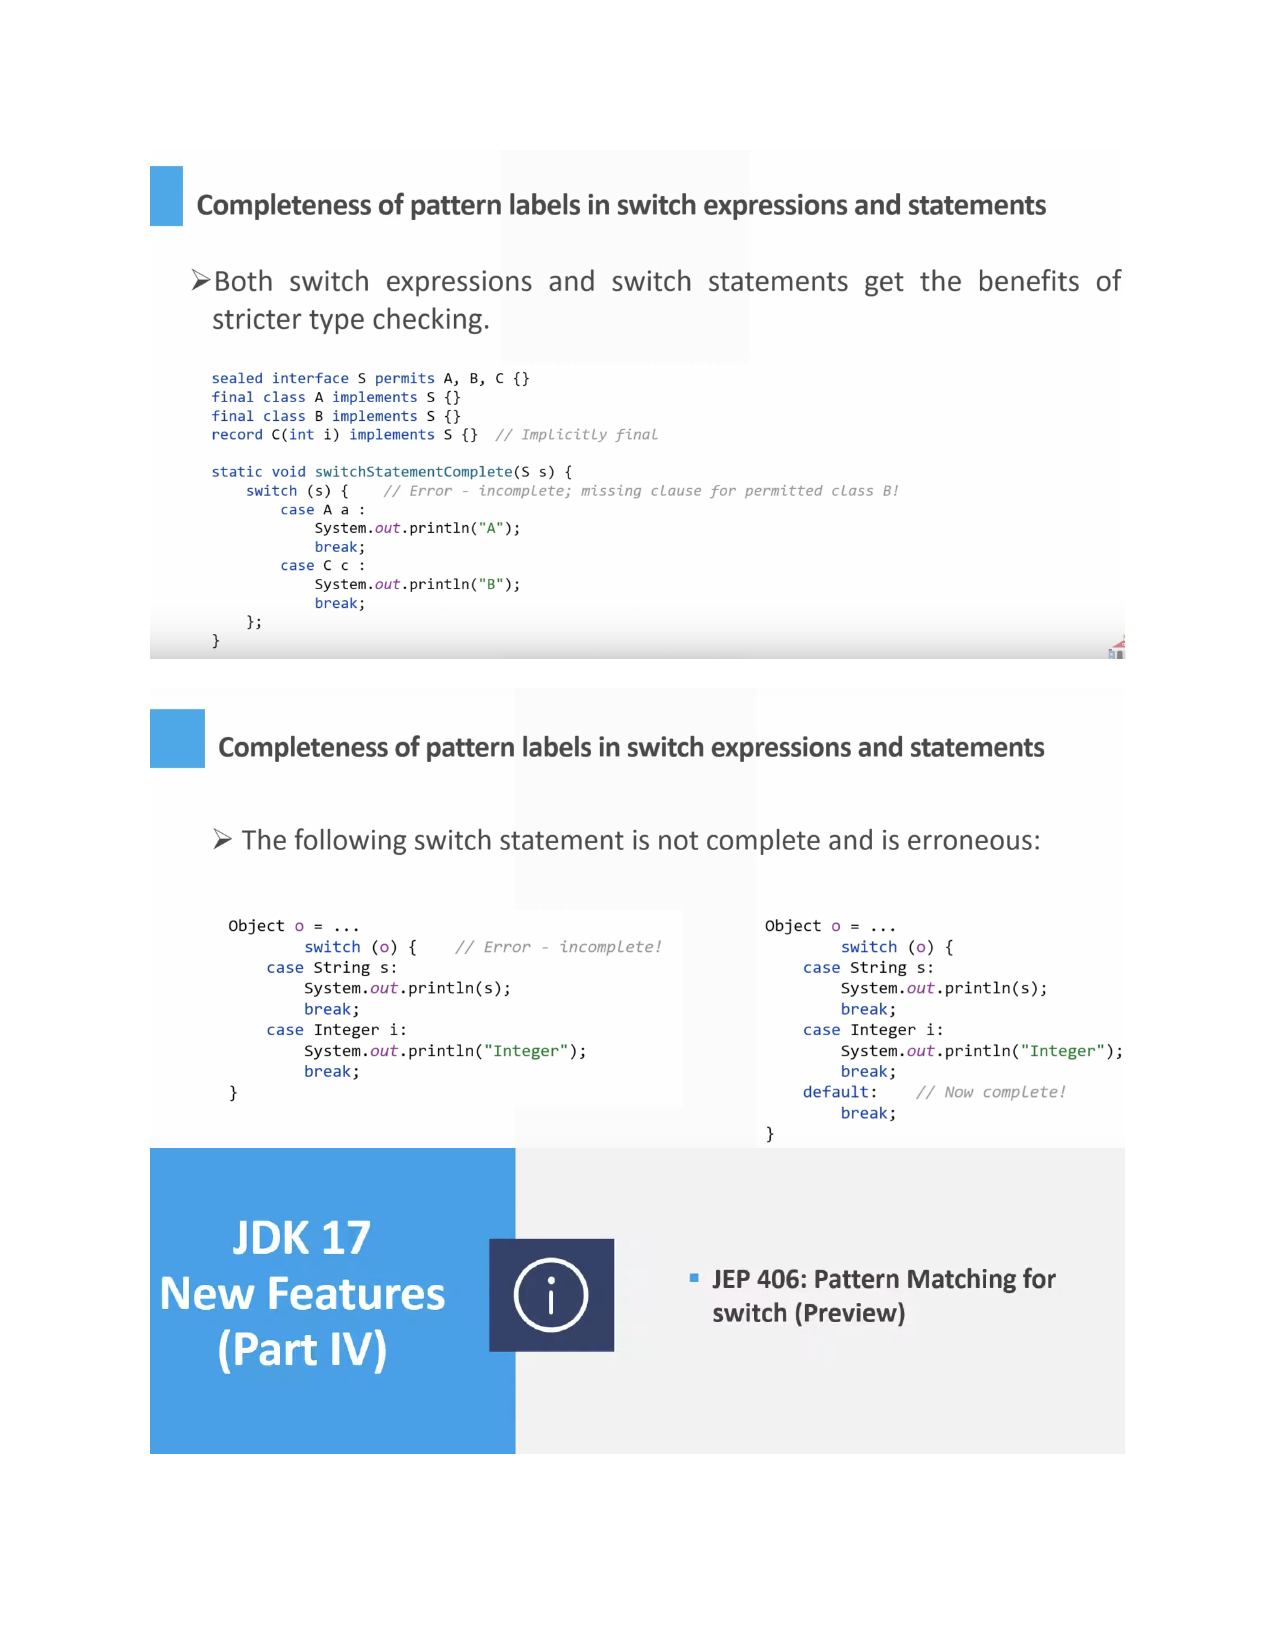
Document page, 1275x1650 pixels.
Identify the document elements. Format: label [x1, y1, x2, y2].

picture [150, 150, 1125, 659]
picture [150, 688, 1125, 1454]
